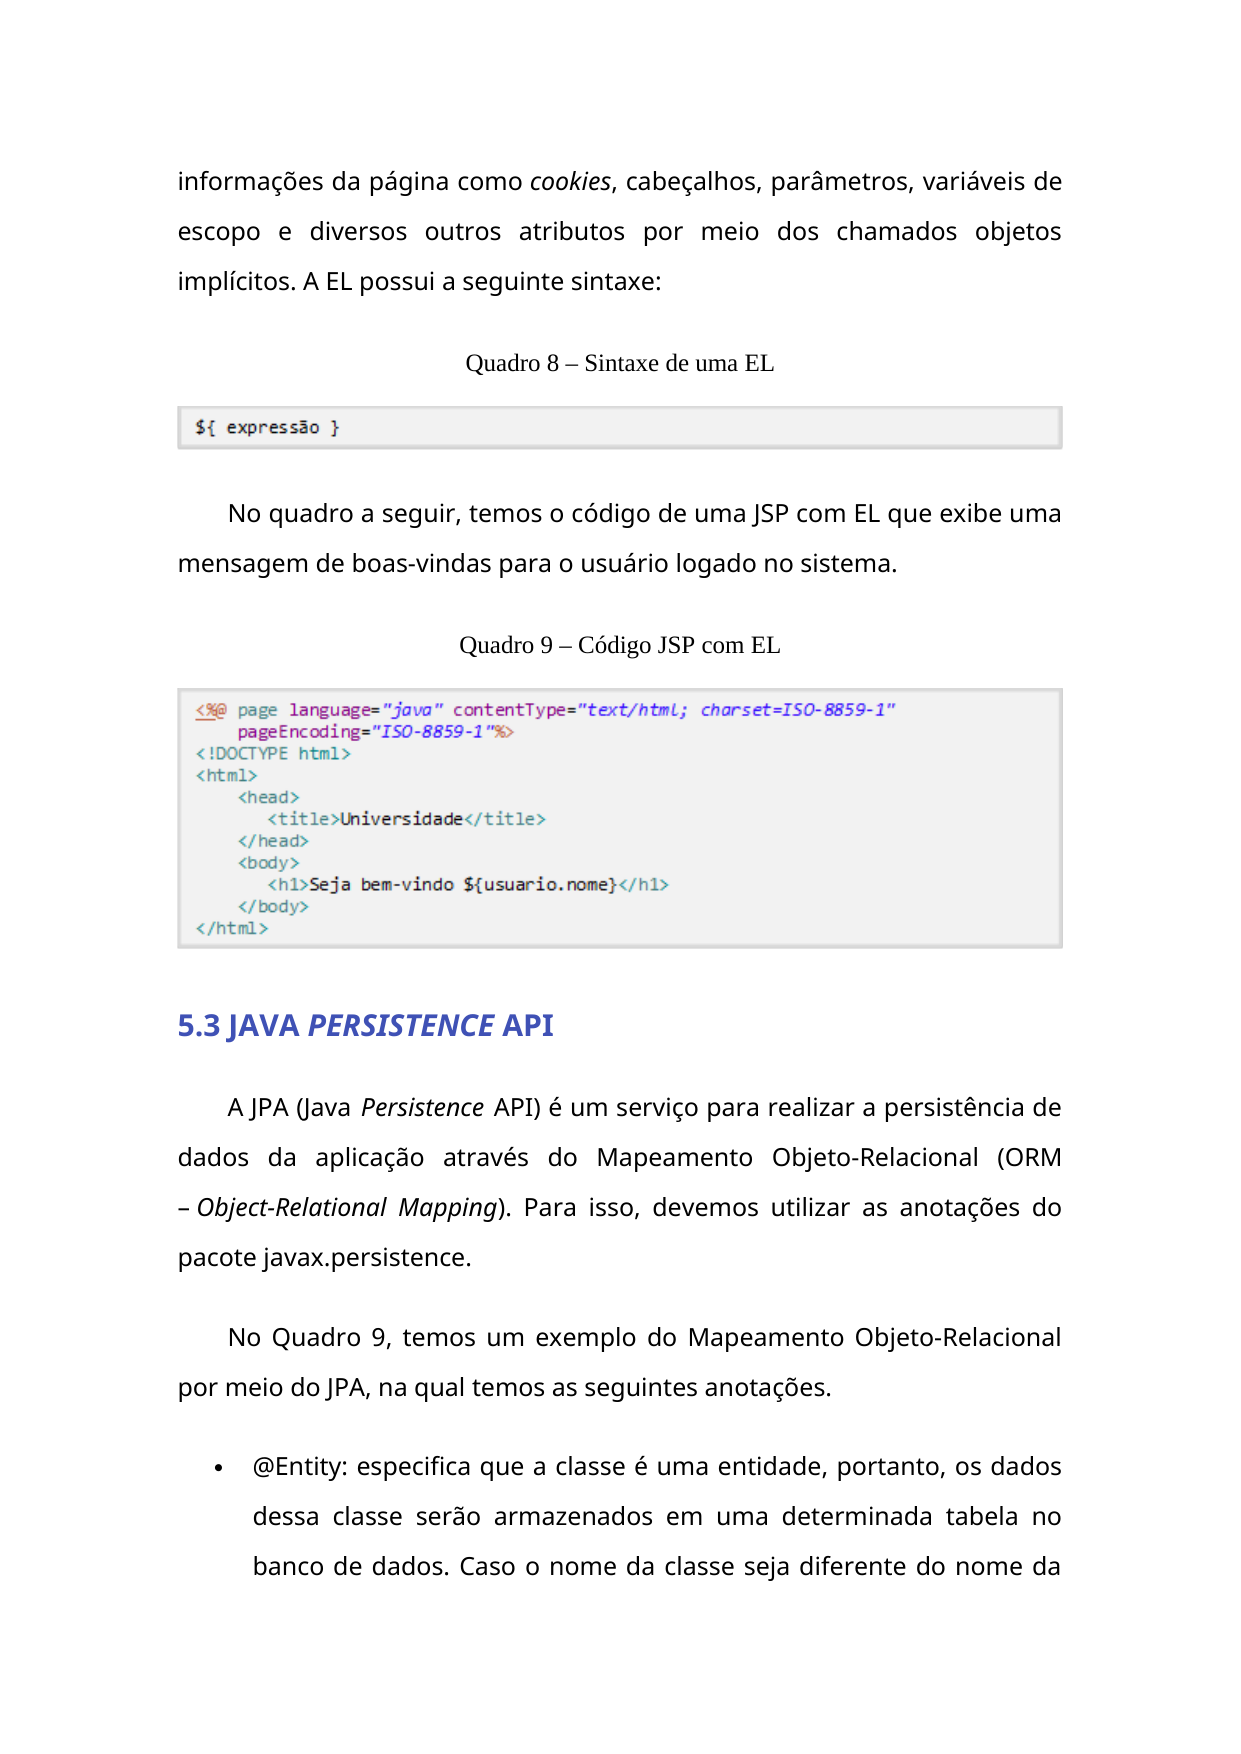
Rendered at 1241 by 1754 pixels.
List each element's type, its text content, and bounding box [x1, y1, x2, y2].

picture [177, 406, 1063, 451]
text 5.3 JAVA PERSISTENCE API [177, 1000, 1063, 1045]
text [177, 148, 1063, 298]
picture [177, 688, 1063, 950]
text No Quadro 9, temos um exemplo do Mapeamento Objeto-Relacional por meio do JPA, na qual temos as seguintes anotações. [177, 1303, 1063, 1403]
text A JPA (Java Persistence API) é um serviço para realizar a persistência de dados da aplicação através do Mapeamento Objeto-Relacional (ORM – Object-Relational Mapping). Para isso, devemos utilizar as anotações do pacote javax.persistence. [177, 1074, 1063, 1274]
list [215, 1432, 1063, 1582]
text Quadro 8 – Sintaxe de uma EL [177, 327, 1063, 377]
text Quadro 9 – Código JSP com EL [177, 609, 1063, 659]
text No quadro a seguir, temos o código de uma JSP com EL que exibe uma mensagem de boas-vindas para o usuário logado no sistema. [177, 480, 1063, 580]
